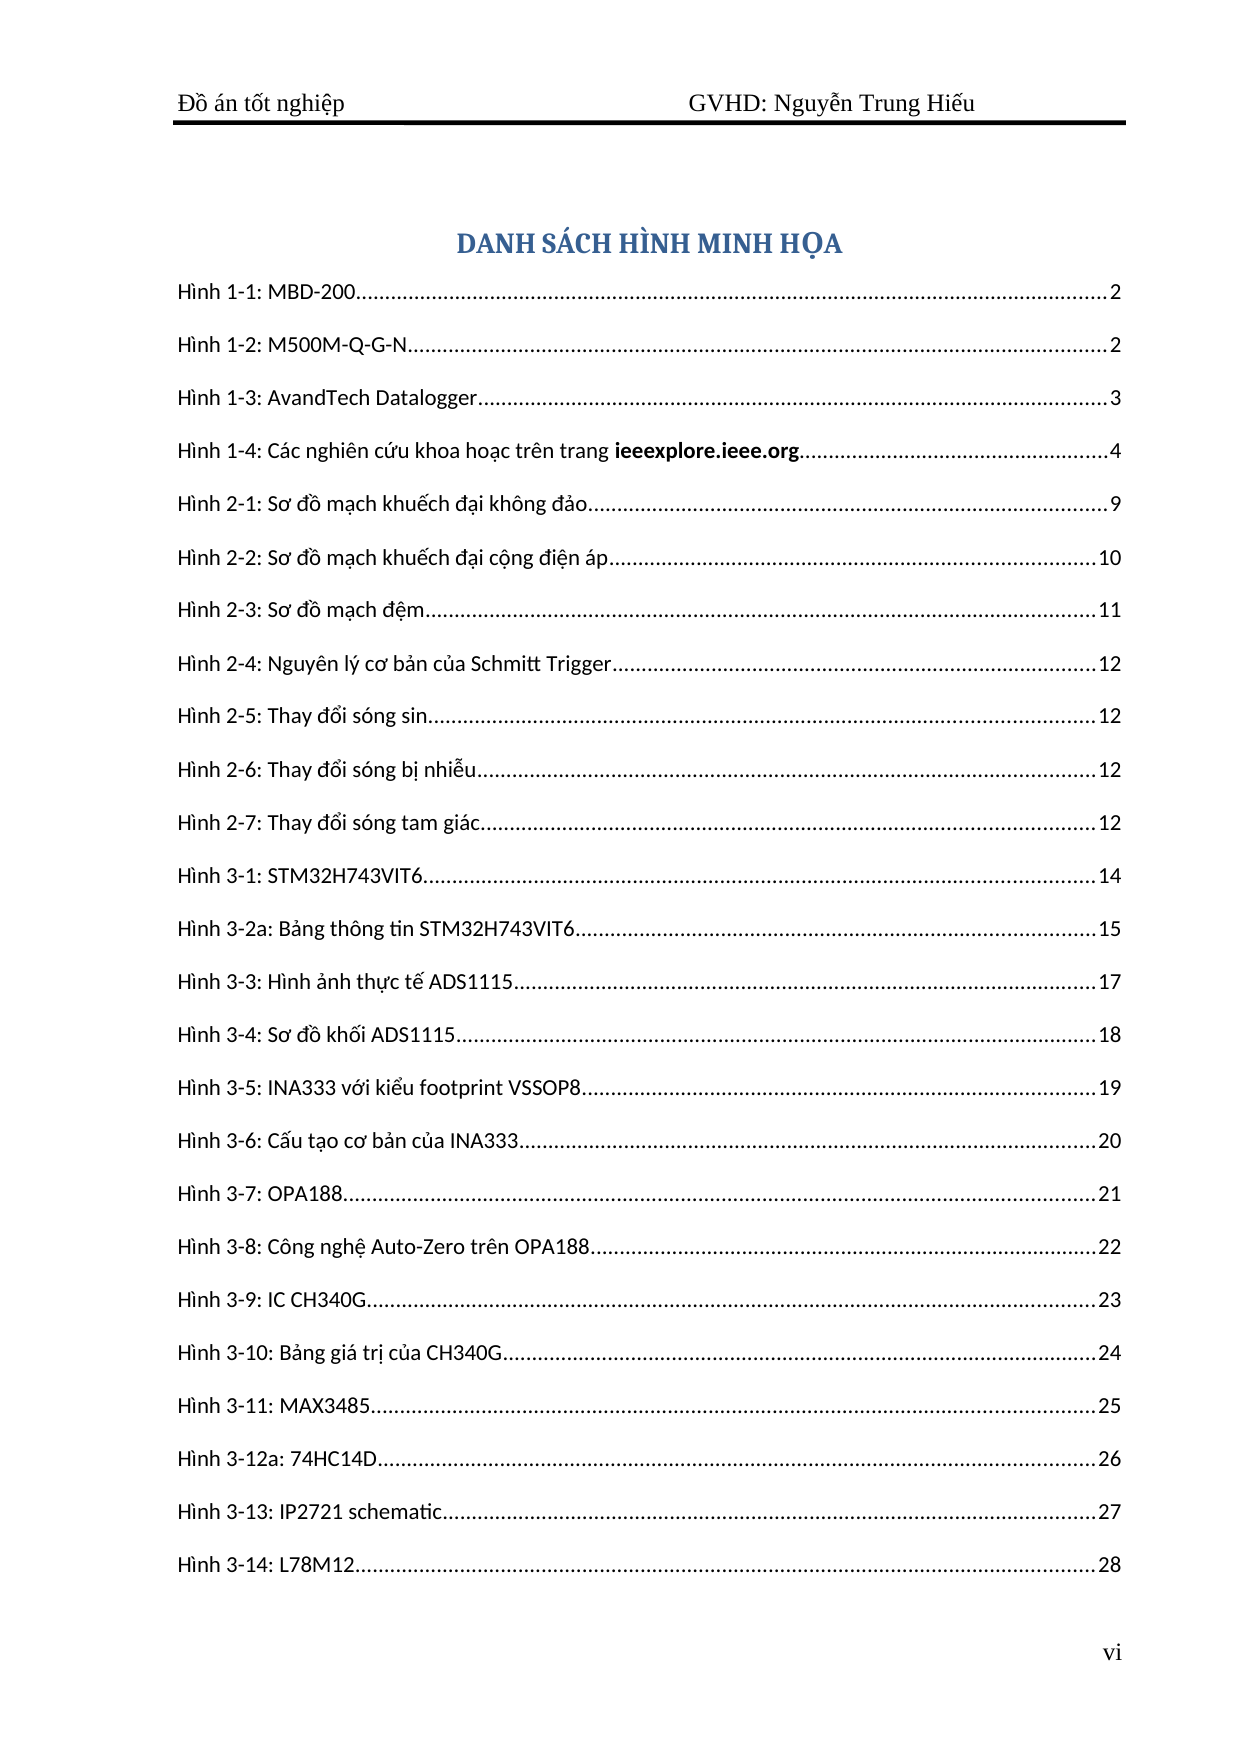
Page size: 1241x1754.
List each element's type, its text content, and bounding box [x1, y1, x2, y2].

text Hình 3-5: INA333 với kiểu footprint VSSOP8 19 [177, 1073, 1122, 1101]
text Hình 3-1: STM32H743VIT6 14 [177, 861, 1122, 889]
text Hình 1-4: Các nghiên cứu khoa hoạc trên trang ieeexplore.ieee.org 4 [177, 437, 1122, 464]
text Hình 2-7: Thay đổi sóng tam giác 12 [177, 808, 1122, 836]
text Hình 1-2: M500M-Q-G-N 2 [177, 331, 1122, 358]
text Hình 3-13: IP2721 schematic 27 [177, 1497, 1122, 1525]
text Hình 3-8: Công nghệ Auto-Zero trên OPA188 22 [177, 1232, 1122, 1260]
text Hình 1-1: MBD-200 2 [177, 277, 1122, 306]
subtitle DANH SÁCH HÌNH MINH HỌA [177, 227, 1122, 261]
text Hình 3-9: IC CH340G 23 [177, 1285, 1122, 1313]
text Hình 3-11: MAX3485 25 [177, 1391, 1122, 1419]
text Hình 3-2a: Bảng thông tin STM32H743VIT6 15 [177, 914, 1122, 942]
text Hình 3-7: OPA188 21 [177, 1179, 1122, 1207]
text Hình 2-3: Sơ đồ mạch đệm 11 [177, 596, 1122, 624]
text Hình 3-3: Hình ảnh thực tế ADS1115 17 [177, 967, 1122, 995]
text Hình 3-4: Sơ đồ khối ADS1115 18 [177, 1020, 1122, 1048]
text Hình 3-6: Cấu tạo cơ bản của INA333 20 [177, 1126, 1122, 1154]
text Hình 2-2: Sơ đồ mạch khuếch đại cộng điện áp 10 [177, 543, 1122, 571]
text Hình 2-5: Thay đổi sóng sin 12 [177, 702, 1122, 730]
text Hình 2-4: Nguyên lý cơ bản của Schmitt Trigger 12 [177, 649, 1122, 677]
text Hình 2-1: Sơ đồ mạch khuếch đại không đảo 9 [177, 489, 1122, 518]
text Hình 1-3: AvandTech Datalogger 3 [177, 383, 1122, 412]
text Hình 3-10: Bảng giá trị của CH340G 24 [177, 1338, 1122, 1366]
text Hình 3-14: L78M12 28 [177, 1550, 1122, 1578]
text Hình 2-6: Thay đổi sóng bị nhiễu 12 [177, 755, 1122, 783]
text Hình 3-12a: 74HC14D 26 [177, 1444, 1122, 1472]
